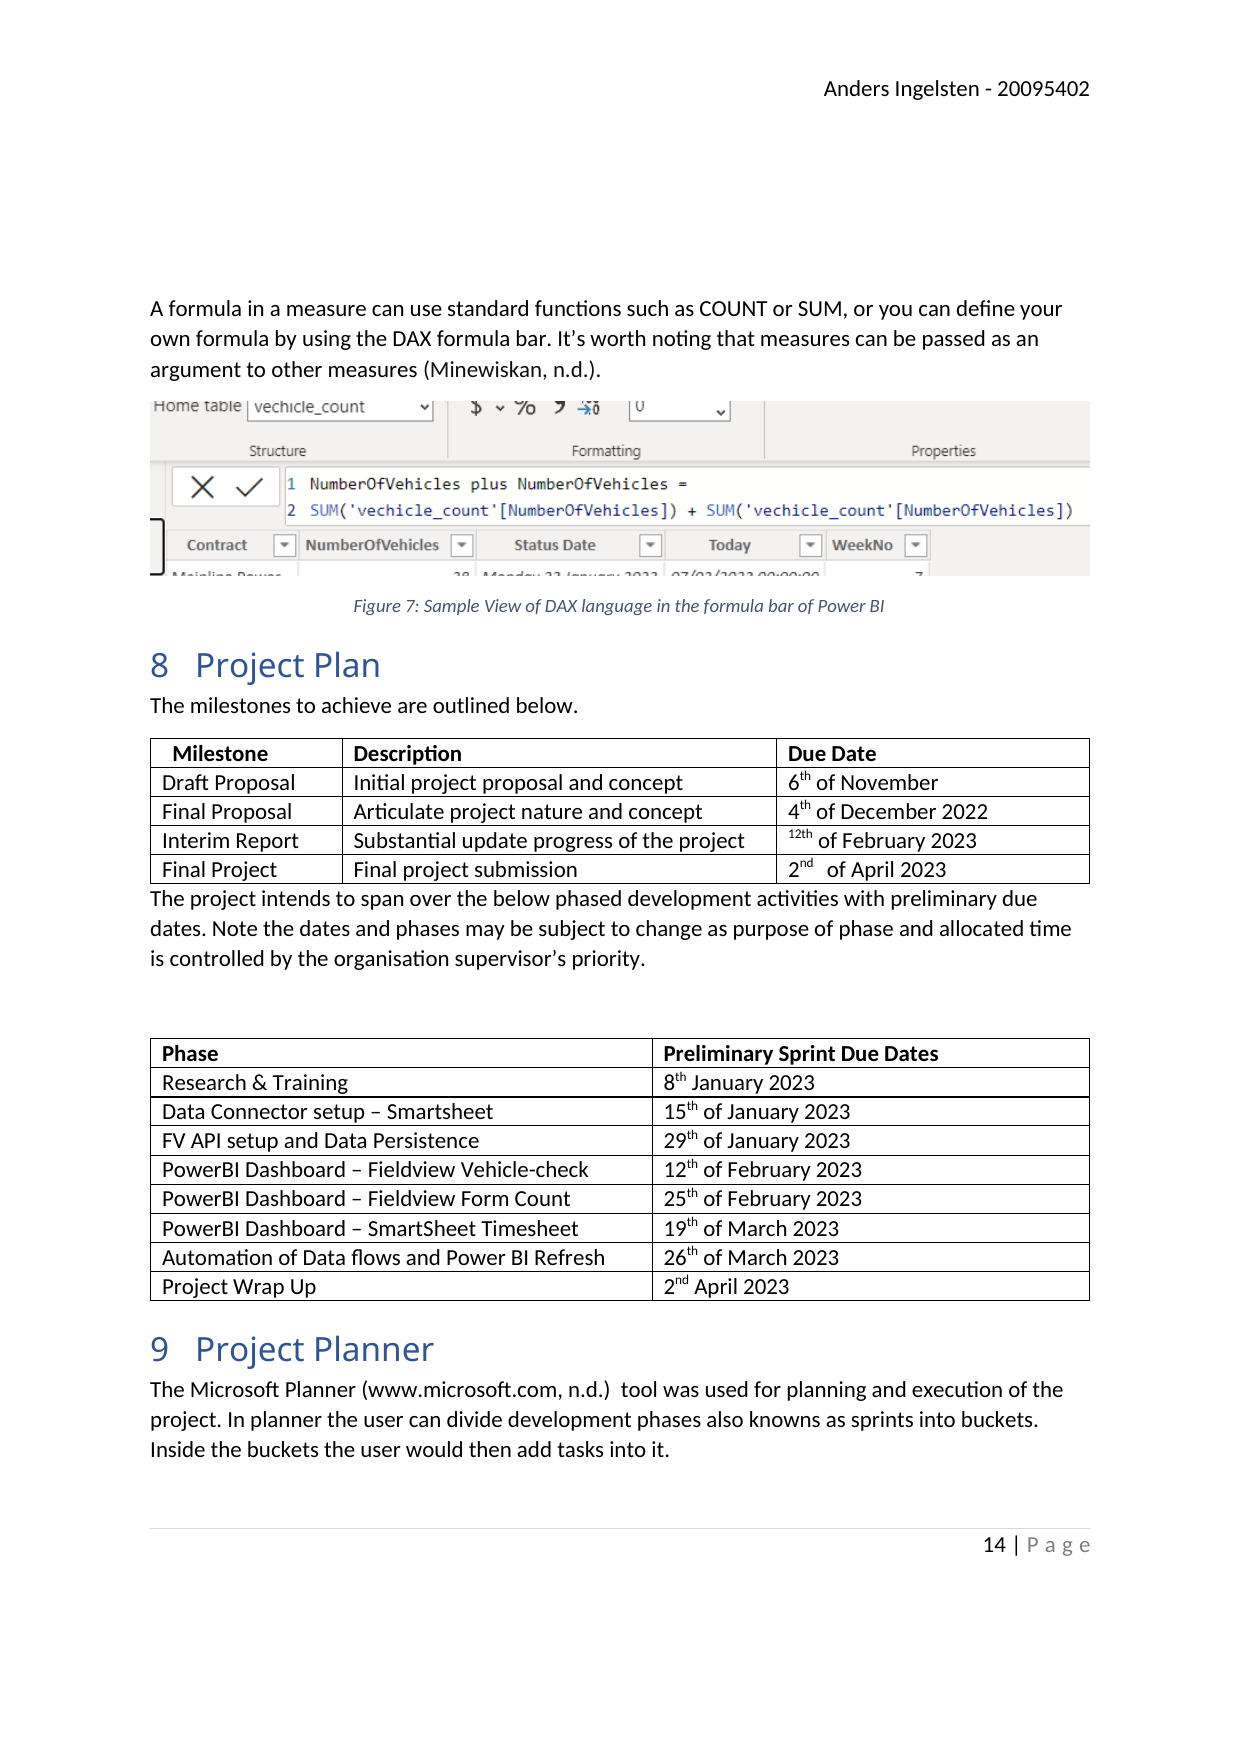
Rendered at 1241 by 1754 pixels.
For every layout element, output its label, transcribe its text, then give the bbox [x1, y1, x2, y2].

table_cell 2nd of April 2023 [777, 855, 1089, 883]
table_cell 6th of November [777, 768, 1089, 796]
table_header Description [343, 739, 776, 767]
table_cell 29th of January 2023 [653, 1126, 1089, 1154]
subtitle Project Plan [150, 642, 1090, 687]
table_header Preliminary Sprint Due Dates [653, 1039, 1089, 1067]
table_cell 12th of February 2023 [777, 826, 1089, 854]
table_cell Data Connector setup – Smartsheet [151, 1098, 652, 1125]
table_header Due Date [777, 739, 1089, 767]
table_cell Research & Training [151, 1068, 652, 1096]
table_header Milestone [151, 739, 342, 767]
text The milestones to achieve are outlined below. [150, 691, 1090, 719]
table_cell 26th of March 2023 [653, 1243, 1089, 1271]
table_cell Automation of Data flows and Power BI Refresh [151, 1243, 652, 1271]
picture [150, 401, 1091, 576]
table_cell 19th of March 2023 [653, 1214, 1089, 1242]
table_cell 25th of February 2023 [653, 1185, 1089, 1213]
table_cell 4th of December 2022 [777, 797, 1089, 825]
table_cell 8th January 2023 [653, 1068, 1089, 1096]
table_cell Articulate project nature and concept [343, 797, 776, 825]
subtitle Project Planner [150, 1326, 1090, 1371]
table_cell 12th of February 2023 [653, 1156, 1089, 1183]
table_cell Substantial update progress of the project [343, 826, 776, 854]
text The project intends to span over the below phased development activities with preliminary due dates. Note the dates and phases may be subject to change as purpose of phase and allocated time is controlled by the organisation supervisor’s priority. [150, 884, 1090, 972]
table_cell PowerBI Dashboard – Fieldview Form Count [151, 1185, 652, 1213]
table_cell PowerBI Dashboard – SmartSheet Timesheet [151, 1214, 652, 1242]
text Figure 7: Sample View of DAX language in the formula bar of Power BI [150, 594, 1090, 617]
table_cell Draft Proposal [151, 768, 342, 796]
table_cell Final Proposal [151, 797, 342, 825]
table_cell Initial project proposal and concept [343, 768, 776, 796]
table_cell PowerBI Dashboard – Fieldview Vehicle-check [151, 1156, 652, 1183]
table_cell Project Wrap Up [151, 1272, 652, 1300]
table_cell 2nd April 2023 [653, 1272, 1089, 1300]
table_cell Final Project [151, 855, 342, 883]
table_cell FV API setup and Data Persistence [151, 1126, 652, 1154]
table_cell Final project submission [343, 855, 776, 883]
text A formula in a measure can use standard functions such as COUNT or SUM, or you can define your own formula by using the DAX formula bar. It’s worth noting that measures can be passed as an argument to other measures (Minewiskan, n.d.). [150, 294, 1090, 383]
table_cell Interim Report [151, 826, 342, 854]
table_header Phase [151, 1039, 652, 1067]
table_cell 15th of January 2023 [653, 1098, 1089, 1125]
text The Microsoft Planner (www.microsoft.com, n.d.) tool was used for planning and execution of the project. In planner the user can divide development phases also knowns as sprints into buckets. Inside the buckets the user would then add tasks into it. [150, 1375, 1090, 1463]
